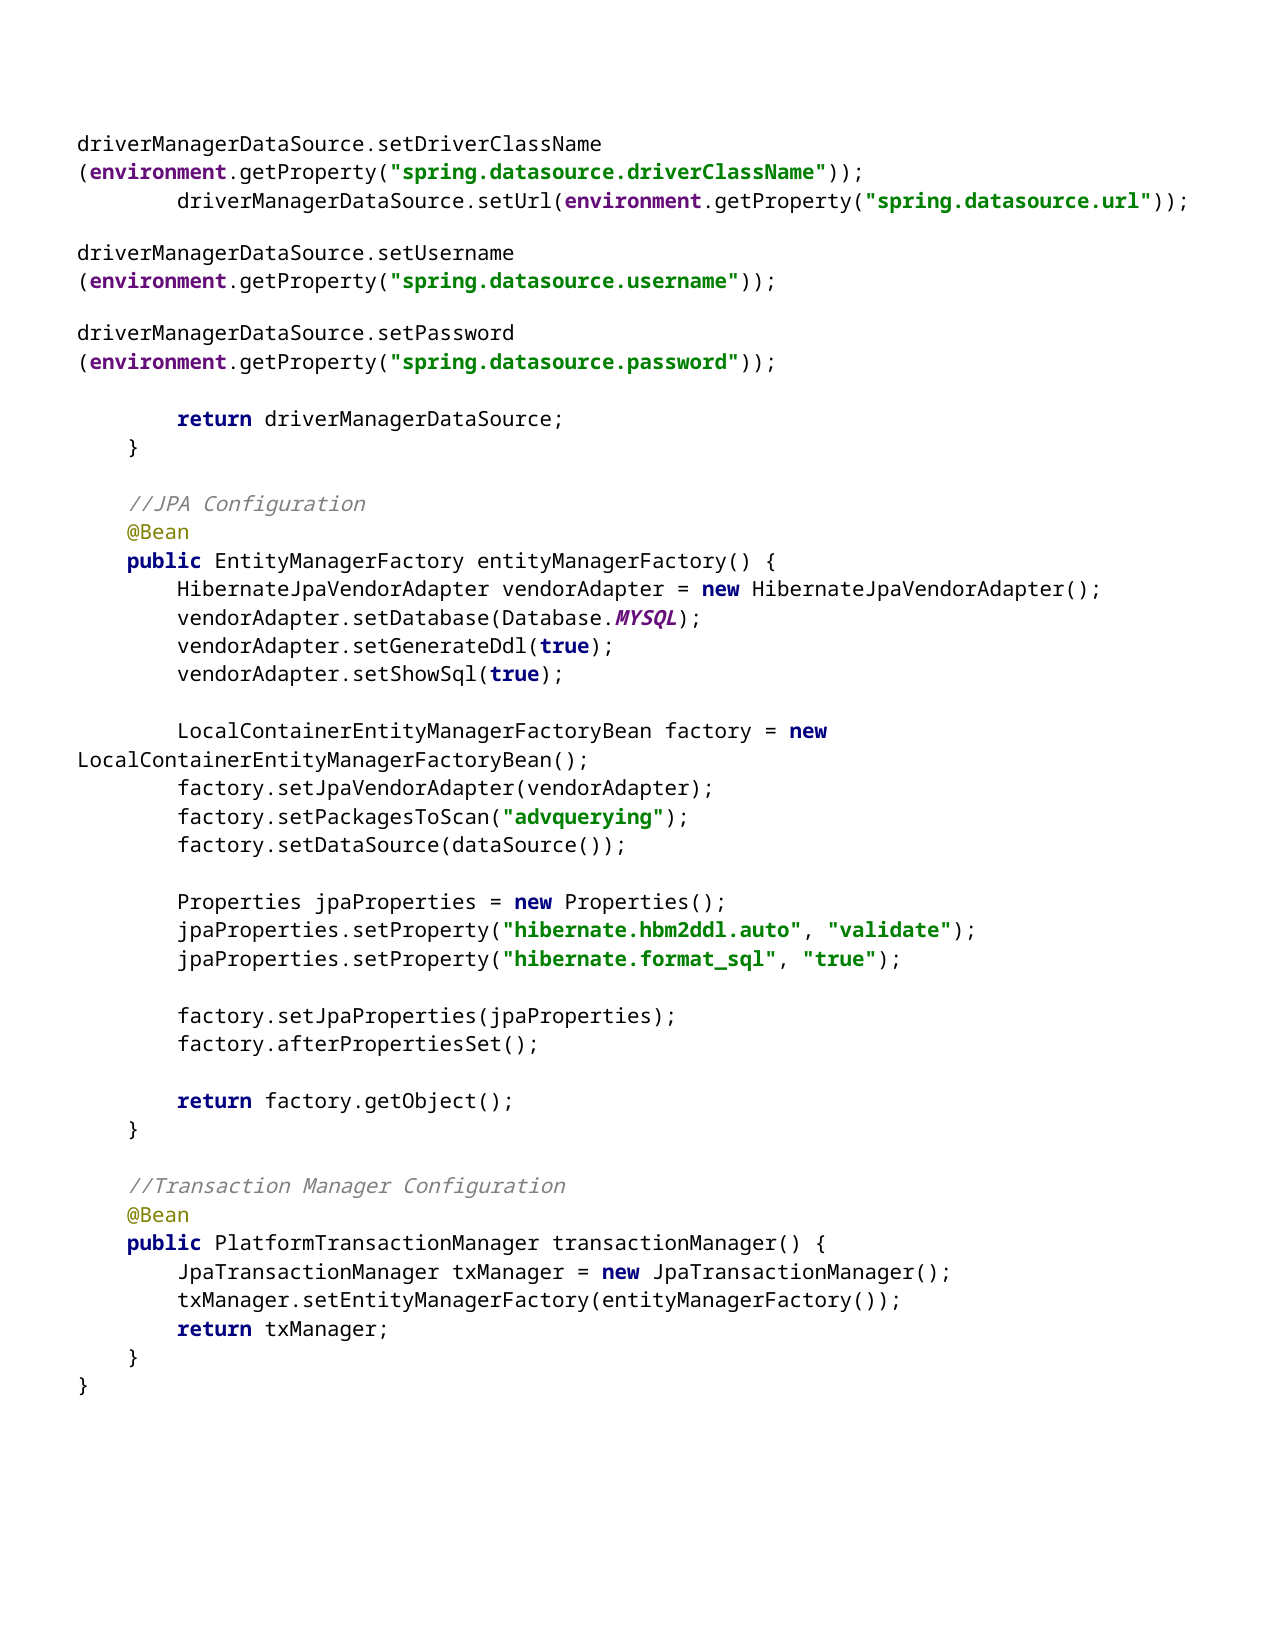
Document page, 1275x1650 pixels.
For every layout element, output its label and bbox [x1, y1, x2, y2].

text [77, 77, 1198, 1399]
